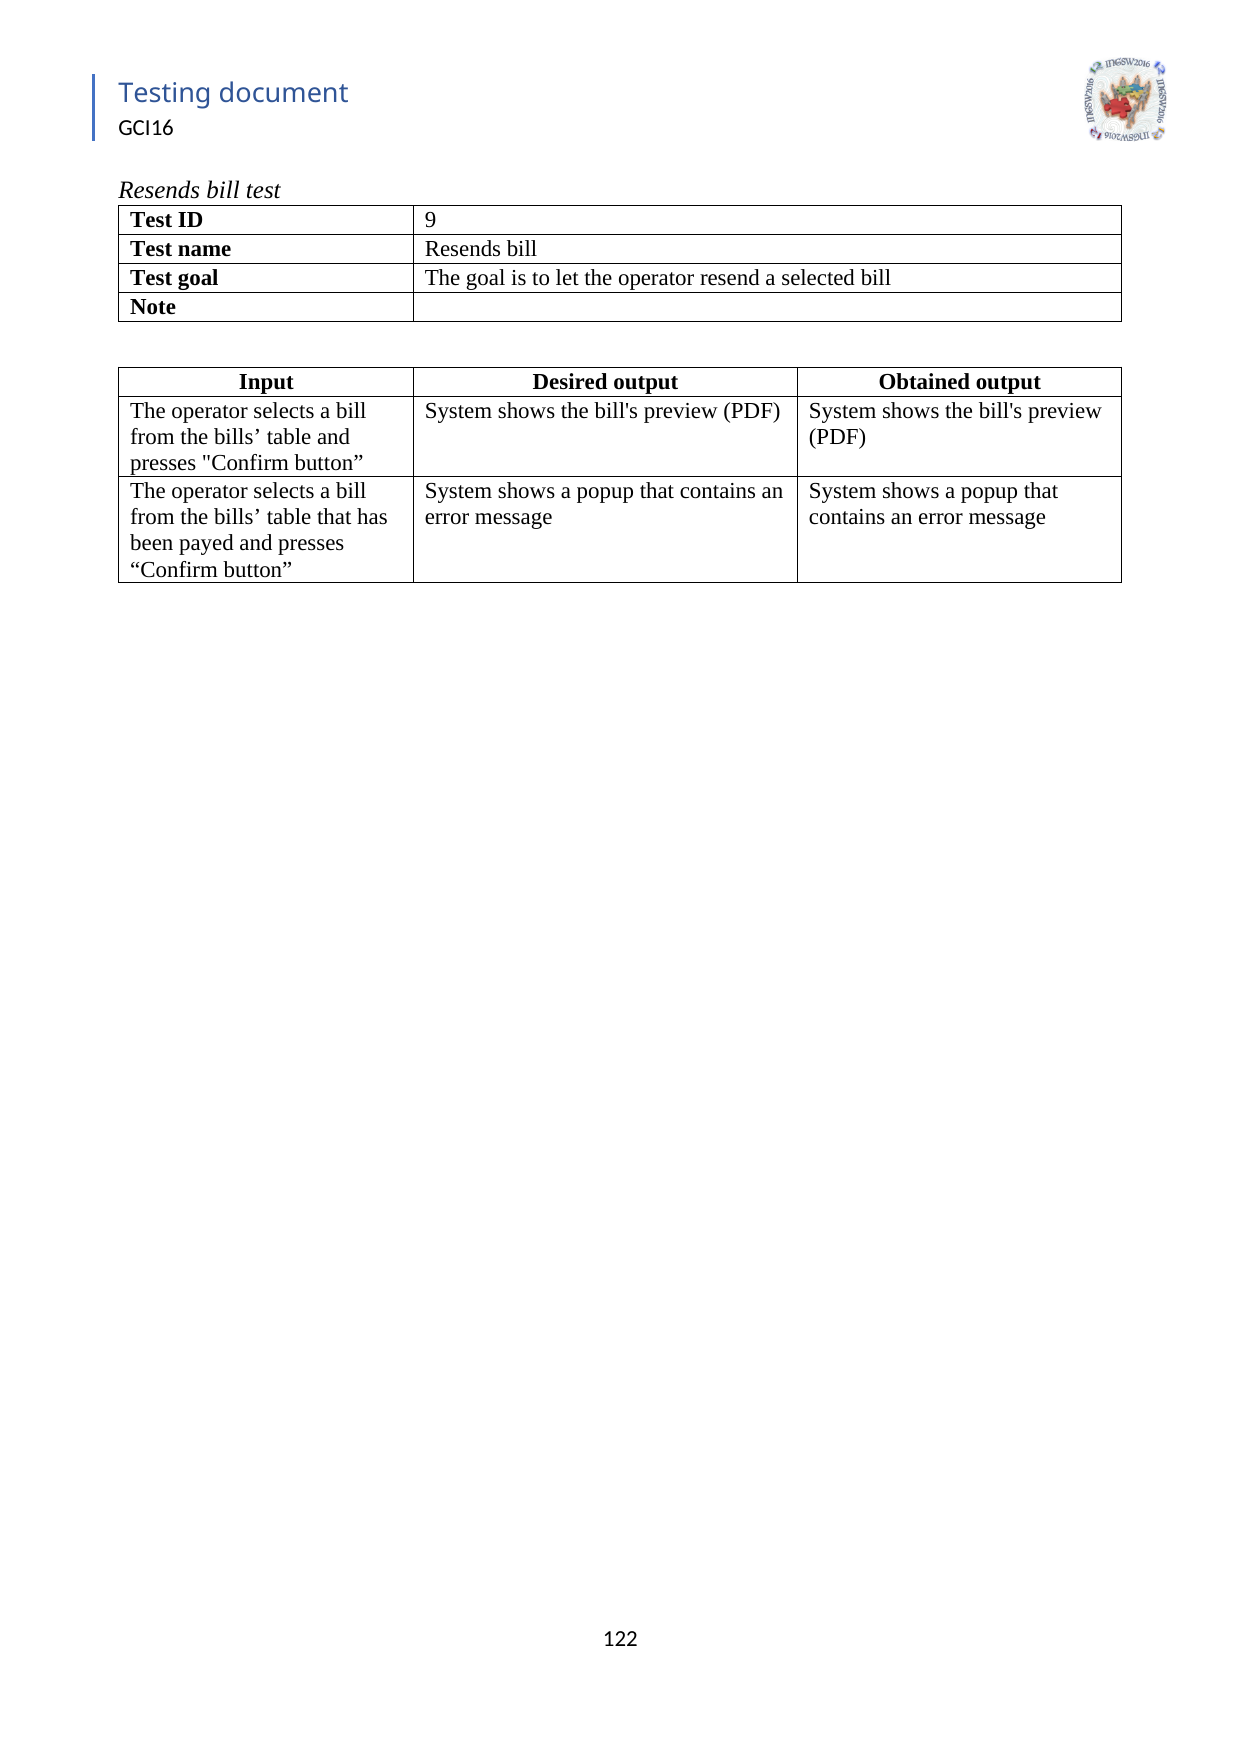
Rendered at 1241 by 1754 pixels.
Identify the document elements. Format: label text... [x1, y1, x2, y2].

table_cell The operator selects a bill from the bills’ table that has been payed and presses “Confirm button” [119, 477, 413, 582]
table_cell System shows the bill's preview (PDF) [798, 397, 1121, 476]
table_cell Test goal [119, 264, 413, 292]
table_cell System shows the bill's preview (PDF) [414, 397, 797, 476]
subtitle Resends bill test [118, 175, 1122, 203]
table_cell Resends bill [414, 235, 1121, 263]
table_cell Test name [119, 235, 413, 263]
table_cell System shows a popup that contains an error message [414, 477, 797, 582]
table_cell The operator selects a bill from the bills’ table and presses "Confirm button” [119, 397, 413, 476]
table_cell System shows a popup that contains an error message [798, 477, 1121, 582]
table_cell The goal is to let the operator resend a selected bill [414, 264, 1121, 292]
table_cell [414, 293, 1121, 321]
table_header Obtained output [798, 368, 1121, 396]
table_header Input [119, 368, 413, 396]
table_header Test ID [119, 206, 413, 234]
picture [1076, 55, 1171, 149]
table_header Desired output [414, 368, 797, 396]
table_header 9 [414, 206, 1121, 234]
table_cell Note [119, 293, 413, 321]
